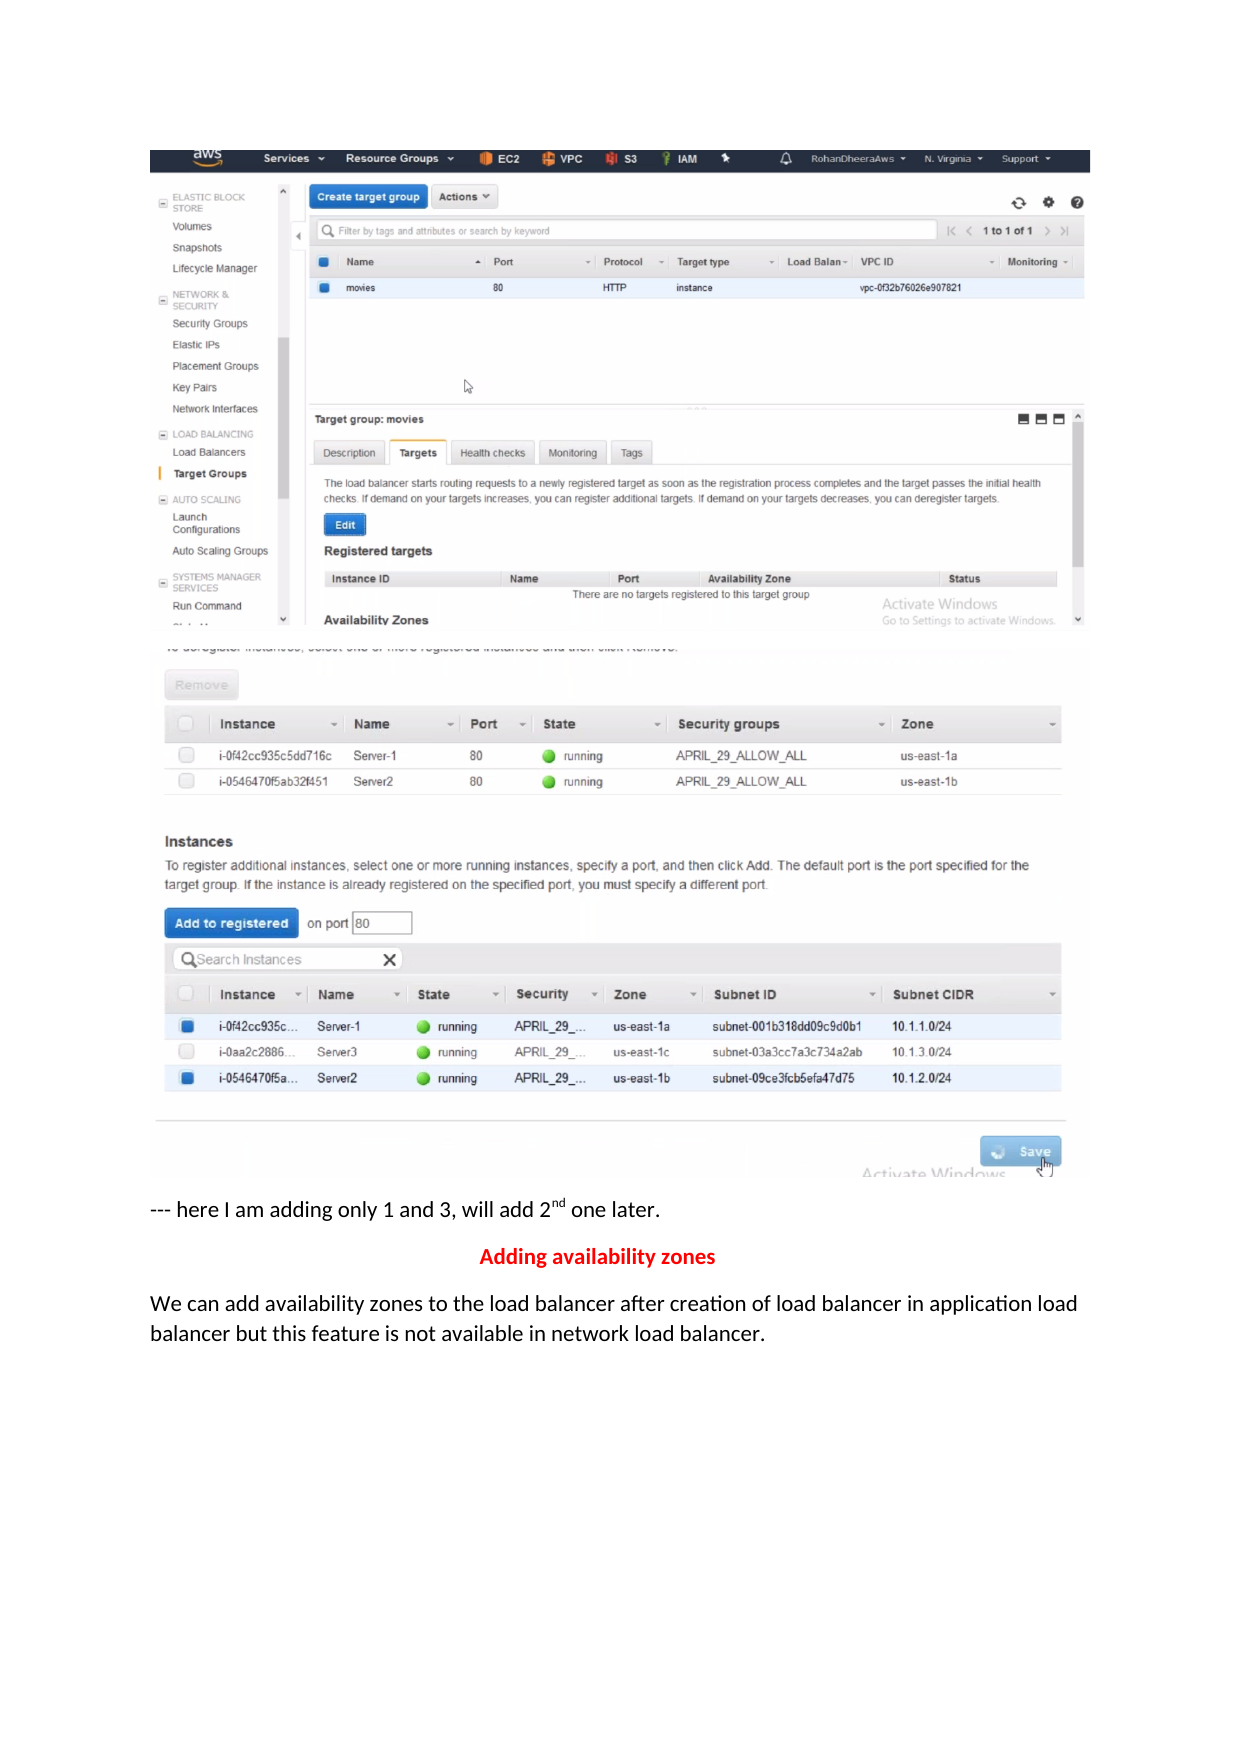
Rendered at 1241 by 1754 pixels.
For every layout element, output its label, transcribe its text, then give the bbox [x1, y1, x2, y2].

text We can add availability zones to the load balancer after creation of load balancer in application load balancer but this feature is not available in network load balancer. [150, 1289, 1090, 1347]
text --- here I am adding only 1 and 3, will add 2nd one later. [150, 1195, 1090, 1223]
picture [150, 150, 1091, 631]
picture [150, 649, 1091, 1177]
text Adding availability zones [150, 1242, 1090, 1270]
